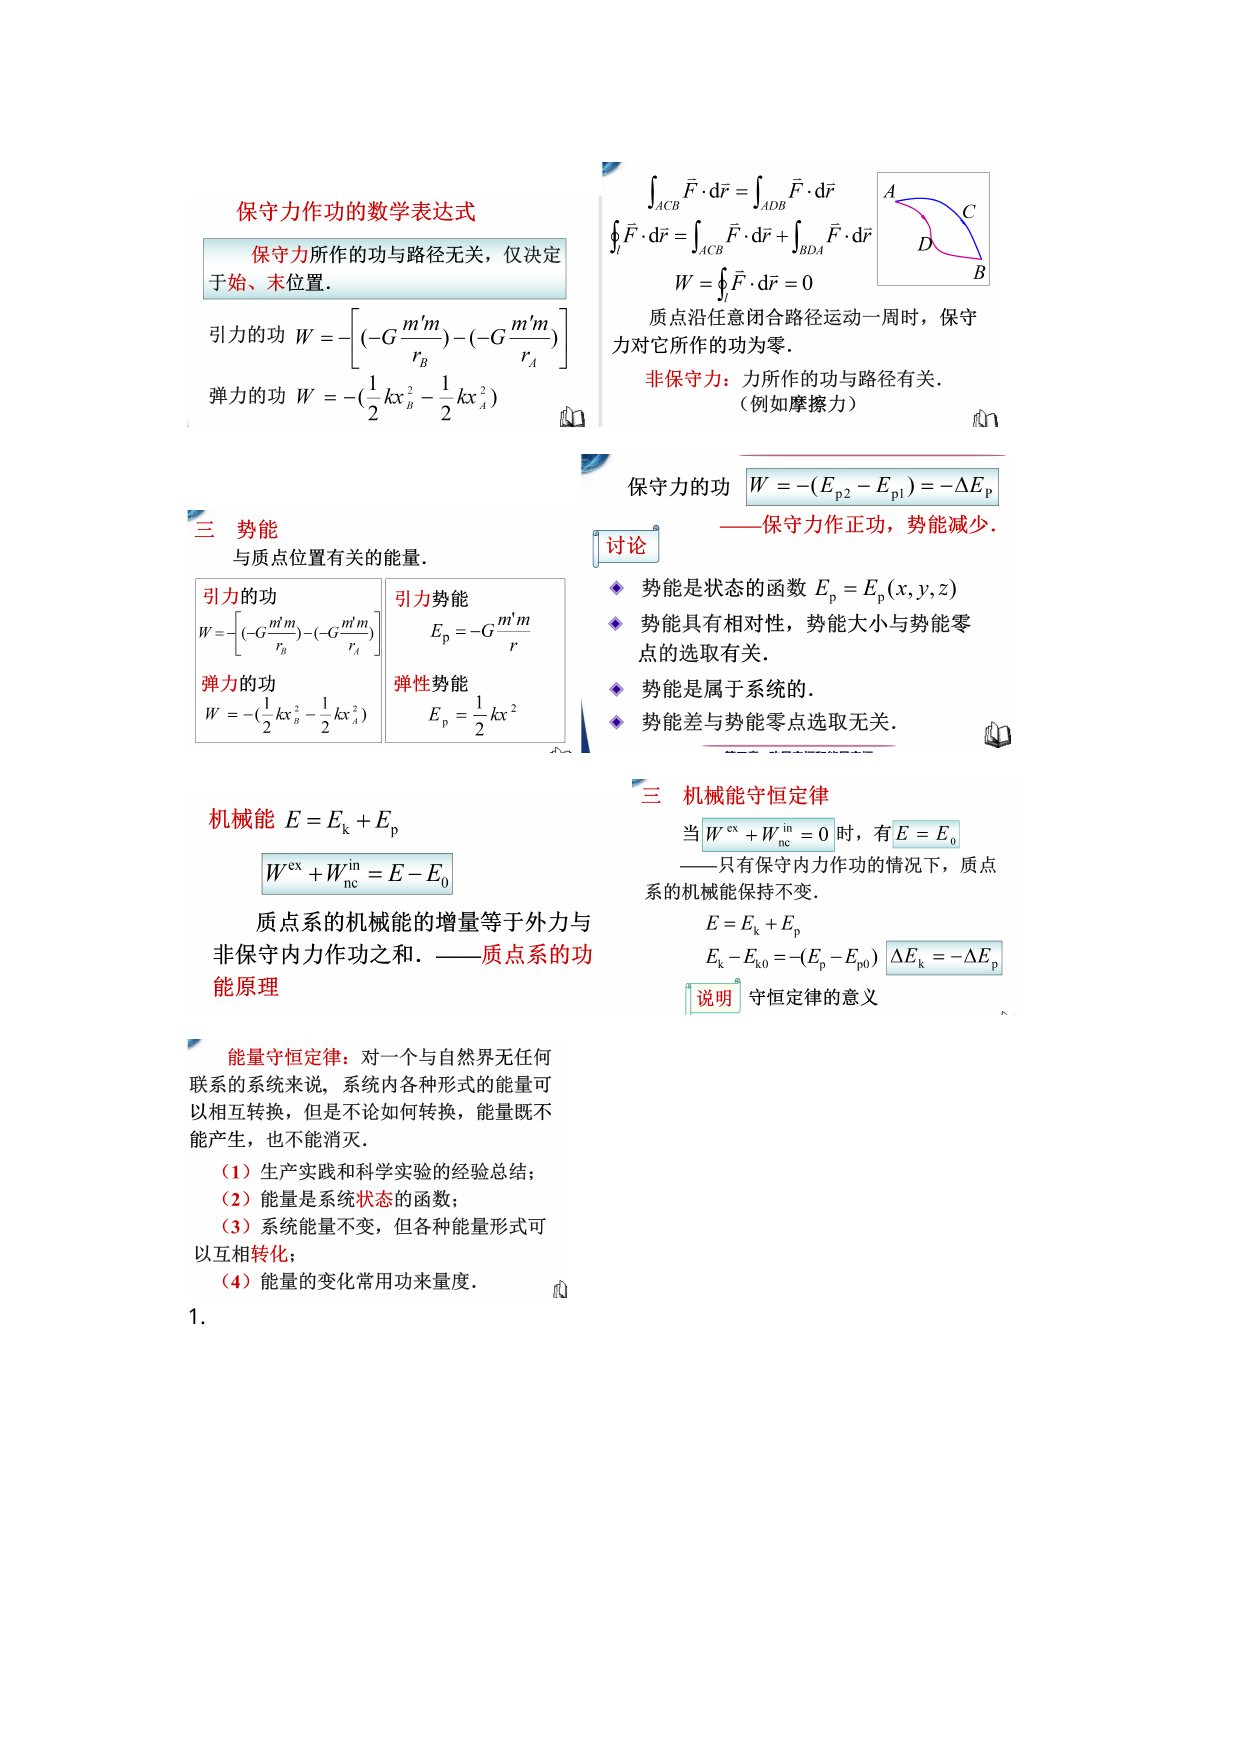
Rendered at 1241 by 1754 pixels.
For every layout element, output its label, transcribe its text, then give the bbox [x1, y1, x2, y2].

picture [187, 162, 1001, 427]
picture [187, 1039, 568, 1298]
text 1. [187, 1299, 1053, 1332]
picture [187, 779, 1025, 1015]
picture [187, 454, 1012, 753]
